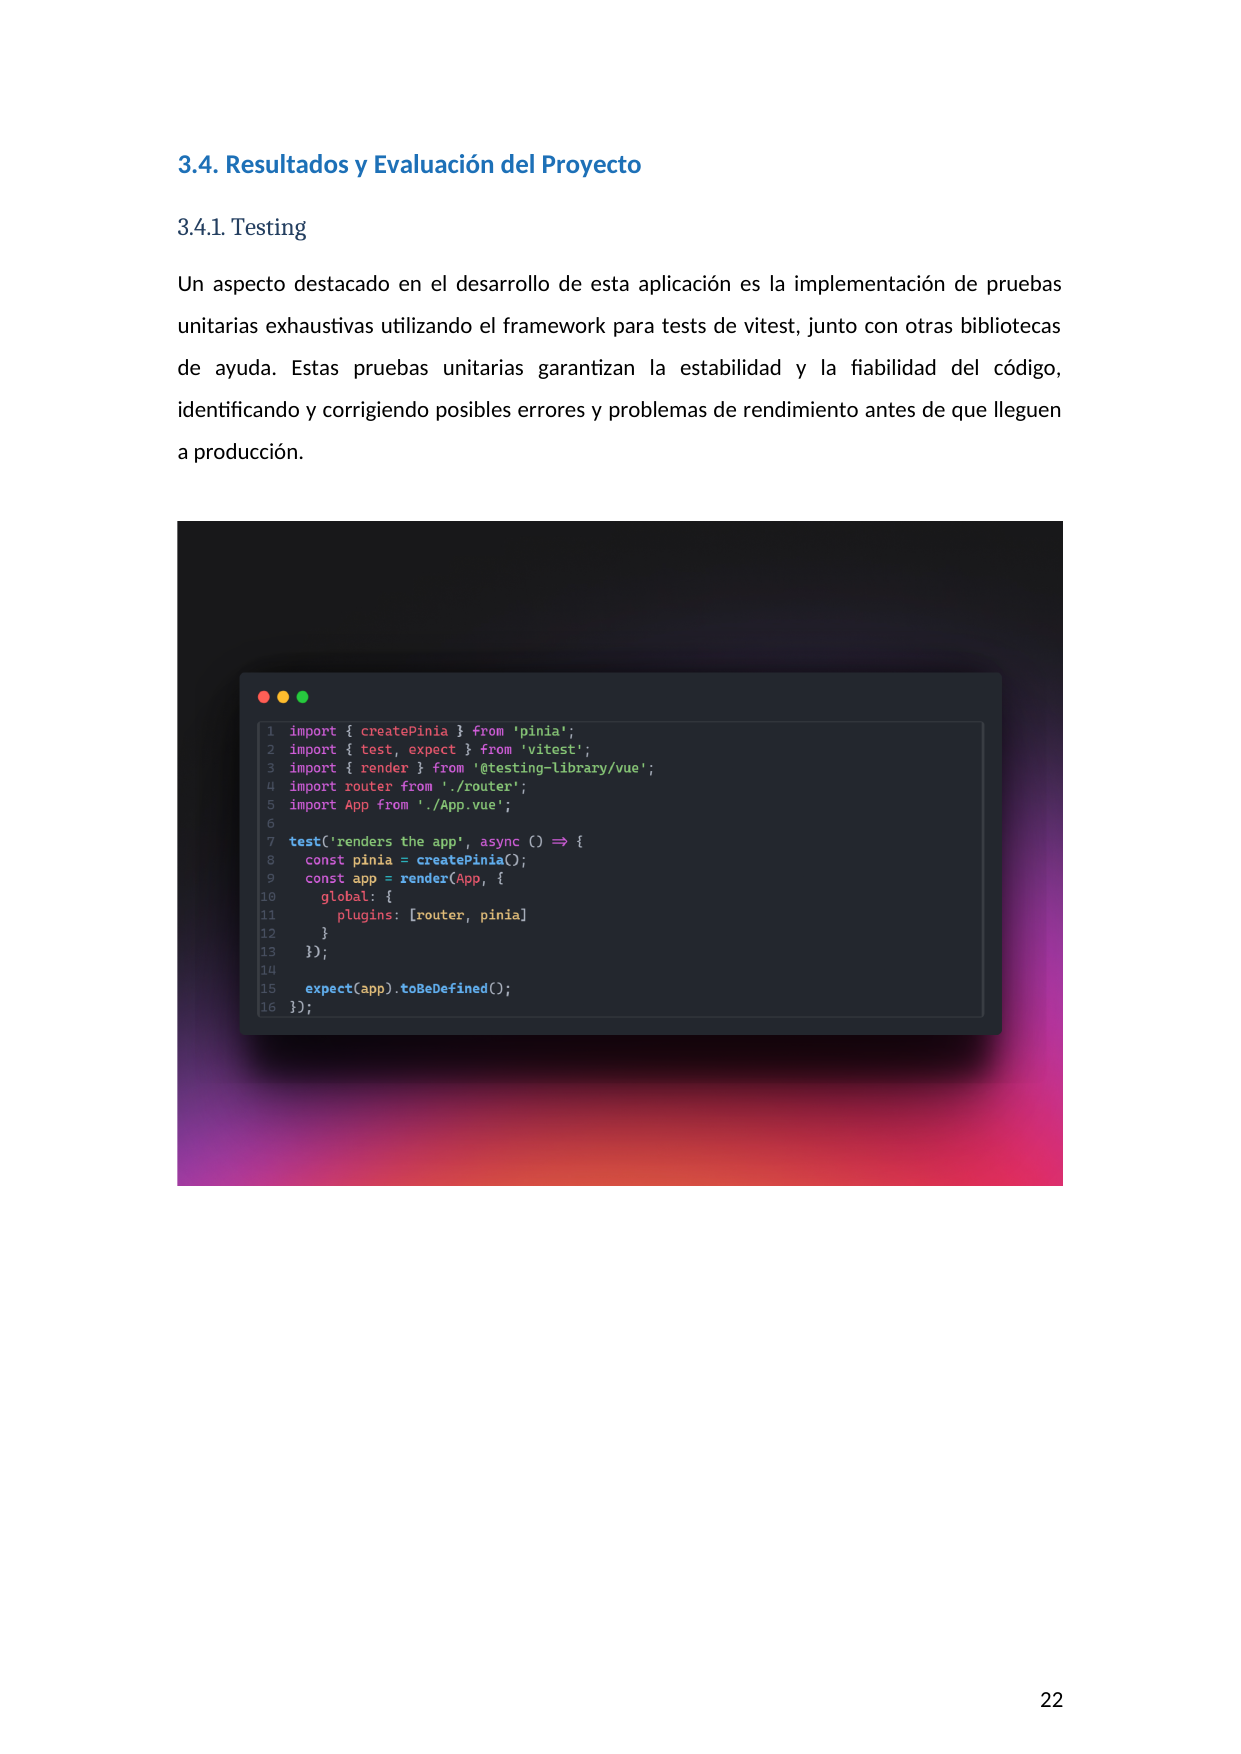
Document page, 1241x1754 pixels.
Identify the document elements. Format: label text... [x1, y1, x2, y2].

subtitle 3.4.1. Testing [177, 213, 1063, 242]
subtitle 3.4. Resultados y Evaluación del Proyecto [177, 148, 1063, 181]
text Un aspecto destacado en el desarrollo de esta aplicación es la implementación de pruebas unitarias exhaustivas utilizando el framework para tests de vitest, junto con otras bibliotecas de ayuda. Estas pruebas unitarias garantizan la estabilidad y la fiabilidad del código, identificando y corrigiendo posibles errores y problemas de rendimiento antes de que lleguen a producción. [177, 269, 1063, 466]
picture [177, 521, 1063, 1186]
